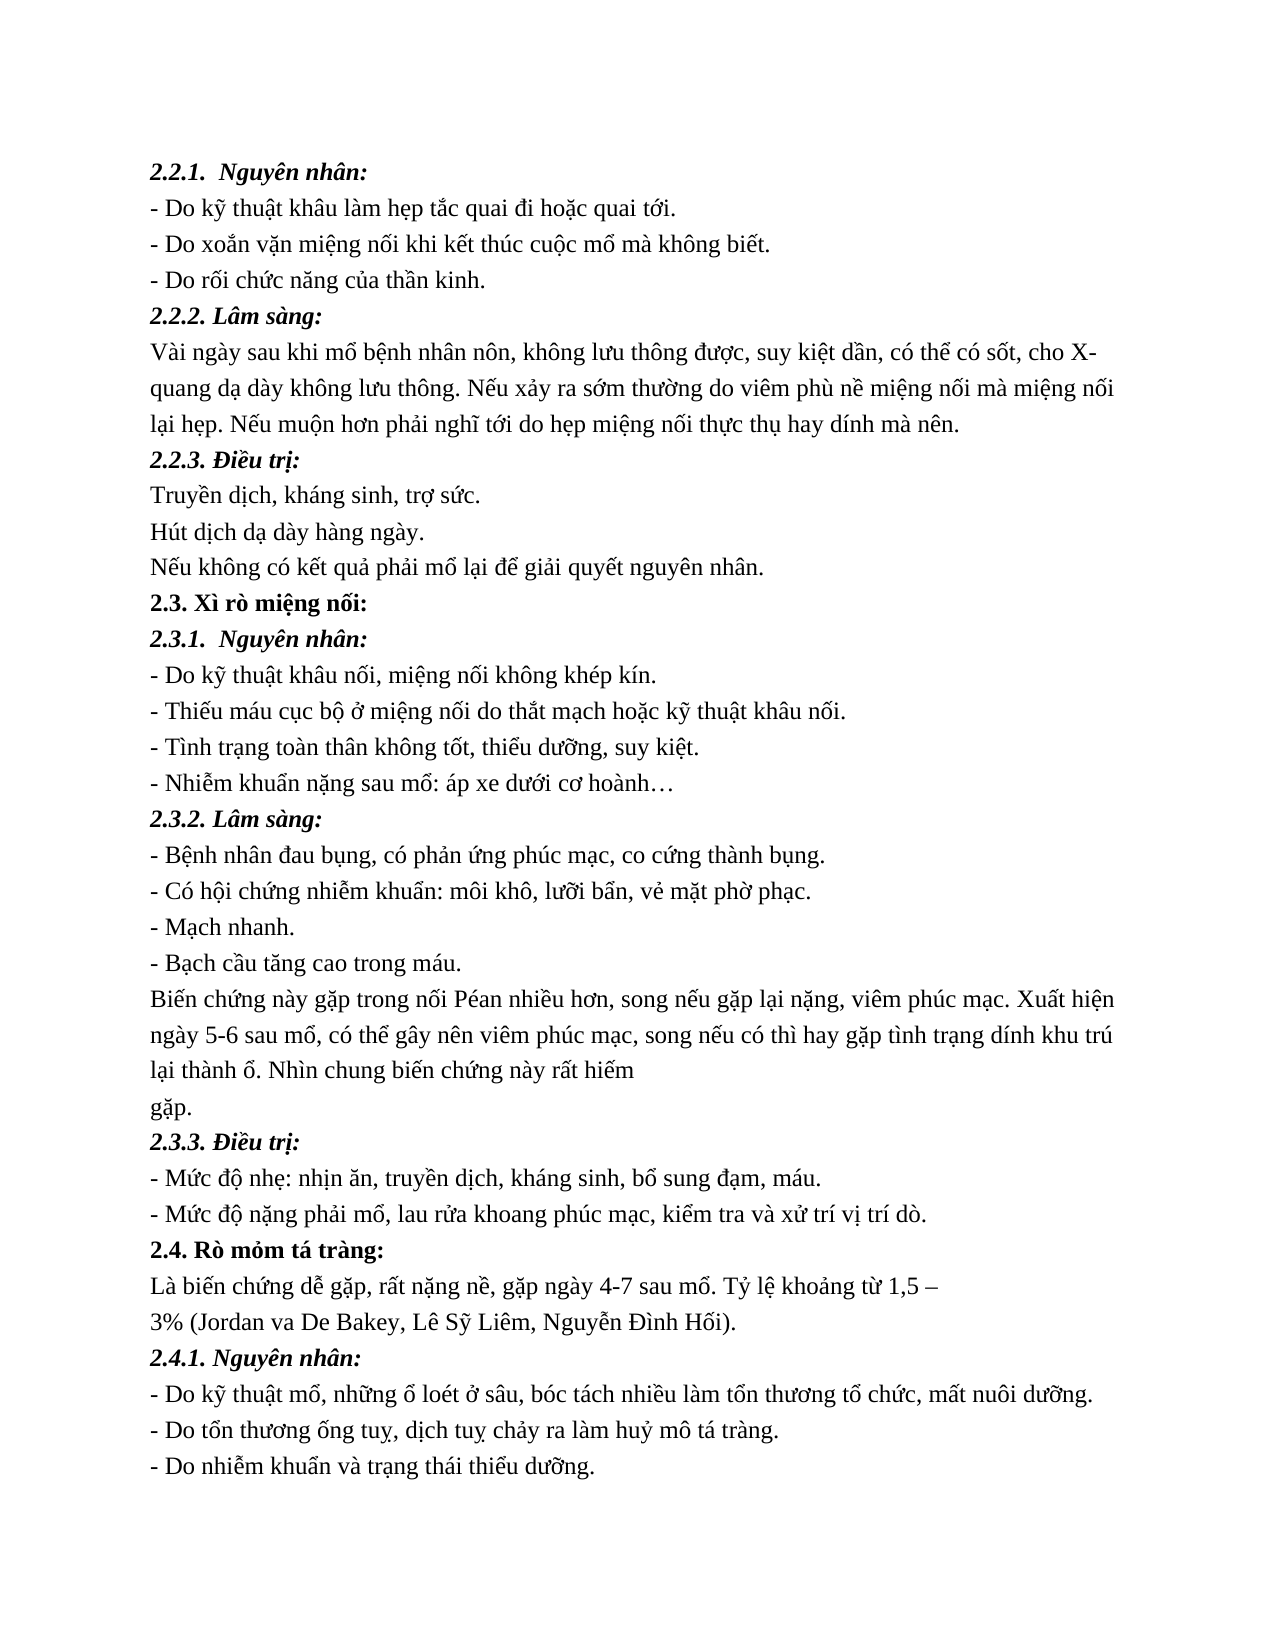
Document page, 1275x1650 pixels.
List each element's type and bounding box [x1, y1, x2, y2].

table_header [150, 150, 1125, 1480]
